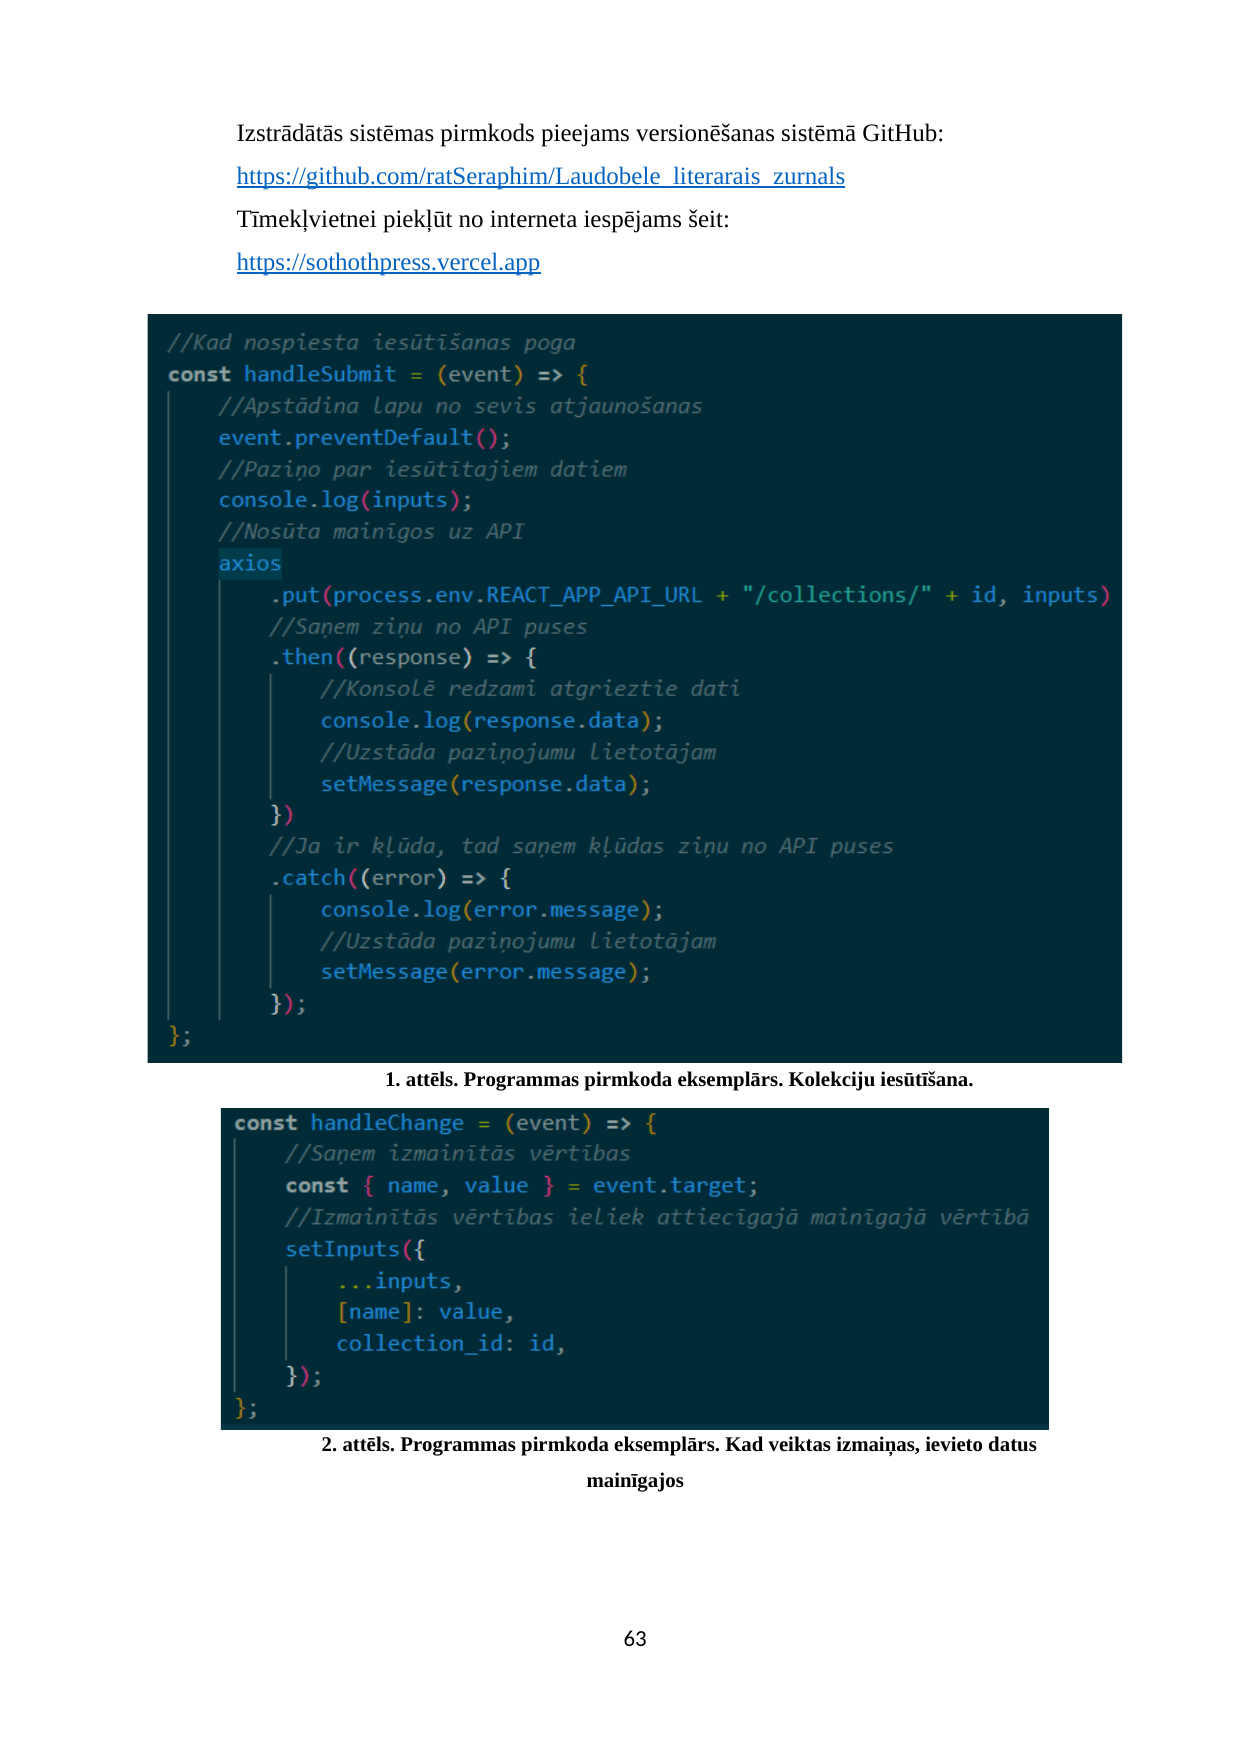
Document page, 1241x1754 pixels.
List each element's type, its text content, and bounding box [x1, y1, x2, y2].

picture [603, 906, 612, 916]
picture [297, 466, 307, 476]
text https://github.com/ratSeraphim/Laudobele_literarais_zurnals [148, 161, 1122, 190]
picture [309, 528, 320, 538]
picture [322, 906, 326, 916]
picture [331, 1150, 336, 1160]
picture [465, 339, 473, 349]
picture [348, 906, 358, 916]
picture [169, 371, 179, 381]
picture [501, 588, 509, 602]
picture [245, 366, 255, 381]
picture [701, 1214, 705, 1224]
picture [450, 938, 458, 950]
picture [443, 906, 447, 916]
picture [337, 843, 343, 853]
picture [273, 623, 279, 632]
picture [462, 968, 472, 978]
picture [477, 429, 484, 449]
picture [1056, 592, 1064, 601]
picture [291, 1144, 298, 1155]
picture [578, 365, 587, 385]
picture [440, 1308, 451, 1318]
picture [608, 1150, 618, 1160]
picture [591, 932, 598, 948]
picture [287, 1182, 297, 1192]
picture [405, 1150, 411, 1157]
picture [603, 403, 613, 413]
picture [447, 1340, 451, 1350]
picture [233, 435, 243, 444]
picture [513, 717, 523, 731]
picture [604, 749, 612, 759]
picture [889, 1214, 898, 1224]
picture [477, 873, 486, 884]
picture [348, 339, 358, 349]
picture [324, 339, 331, 349]
picture [748, 1214, 759, 1228]
picture [305, 1208, 311, 1217]
picture [285, 805, 293, 825]
picture [479, 1182, 489, 1192]
picture [265, 371, 280, 381]
picture [374, 753, 382, 759]
picture [405, 1210, 410, 1224]
picture [458, 938, 473, 948]
picture [394, 1214, 398, 1224]
picture [584, 588, 592, 601]
picture [311, 871, 318, 884]
picture [341, 906, 345, 916]
picture [633, 1208, 642, 1224]
picture [556, 1150, 561, 1160]
picture [582, 402, 586, 415]
picture [322, 623, 331, 633]
picture [335, 592, 340, 605]
picture [363, 528, 367, 538]
picture [693, 588, 700, 602]
picture [324, 685, 330, 694]
picture [418, 1240, 424, 1260]
picture [679, 404, 684, 413]
picture [612, 1214, 616, 1224]
picture [454, 1340, 463, 1350]
picture [439, 462, 447, 476]
picture [328, 371, 338, 381]
picture [309, 623, 320, 633]
picture [364, 685, 371, 695]
picture [273, 994, 280, 1014]
picture [545, 1176, 553, 1196]
picture [275, 496, 282, 506]
picture [705, 843, 710, 853]
picture [452, 491, 458, 511]
picture [709, 1182, 719, 1196]
picture [590, 405, 595, 413]
picture [373, 654, 382, 664]
picture [668, 685, 677, 690]
picture [388, 1182, 399, 1192]
picture [811, 1214, 823, 1224]
picture [526, 466, 537, 476]
picture [491, 524, 498, 538]
picture [245, 524, 269, 538]
picture [606, 1182, 618, 1192]
picture [666, 403, 672, 413]
picture [337, 1214, 361, 1224]
picture [503, 652, 511, 664]
picture [326, 402, 331, 413]
picture [643, 938, 652, 948]
picture [671, 588, 689, 602]
picture [475, 371, 498, 381]
picture [411, 837, 423, 853]
picture [437, 403, 442, 413]
picture [402, 1114, 412, 1129]
picture [517, 524, 521, 538]
picture [451, 962, 458, 982]
picture [454, 623, 461, 631]
picture [236, 1398, 245, 1418]
picture [181, 371, 193, 381]
picture [564, 843, 576, 853]
picture [414, 466, 421, 475]
picture [488, 587, 498, 601]
picture [590, 685, 595, 695]
picture [666, 938, 677, 948]
picture [1036, 592, 1055, 606]
picture [314, 397, 320, 413]
picture [443, 1150, 450, 1160]
picture [518, 1208, 526, 1224]
picture [556, 685, 562, 695]
picture [453, 1150, 458, 1160]
picture [340, 1302, 346, 1323]
picture [273, 339, 280, 349]
picture [417, 623, 422, 633]
picture [258, 339, 269, 349]
picture [408, 1182, 431, 1192]
picture [341, 402, 345, 413]
picture [219, 435, 224, 444]
picture [426, 528, 433, 537]
picture [315, 1242, 320, 1256]
picture [697, 843, 701, 853]
picture [296, 402, 307, 413]
picture [300, 838, 307, 851]
picture [481, 843, 486, 853]
picture [324, 749, 330, 758]
picture [399, 528, 409, 542]
picture [628, 906, 638, 916]
picture [595, 712, 599, 727]
picture [374, 942, 382, 948]
picture [563, 587, 583, 601]
picture [644, 587, 649, 602]
picture [657, 934, 662, 948]
picture [870, 591, 878, 602]
picture [451, 775, 458, 795]
picture [526, 717, 542, 727]
picture [581, 1219, 590, 1224]
picture [723, 1214, 730, 1224]
picture [313, 1210, 320, 1224]
picture [321, 367, 327, 374]
picture [975, 592, 982, 602]
picture [455, 1214, 462, 1224]
picture [475, 339, 486, 349]
picture [289, 528, 294, 538]
picture [430, 843, 435, 853]
picture [474, 906, 485, 916]
picture [285, 994, 293, 1014]
picture [698, 1182, 708, 1192]
picture [452, 466, 457, 476]
picture [633, 1182, 637, 1192]
picture [508, 938, 524, 948]
picture [359, 964, 383, 978]
picture [401, 339, 408, 345]
picture [272, 407, 280, 413]
picture [314, 1147, 322, 1160]
picture [490, 466, 497, 477]
picture [441, 1278, 450, 1288]
picture [594, 968, 599, 978]
picture [690, 1182, 694, 1192]
picture [654, 402, 664, 413]
picture [416, 1336, 420, 1350]
picture [424, 968, 433, 982]
picture [464, 462, 472, 476]
picture [605, 685, 612, 695]
picture [430, 466, 435, 476]
picture [739, 1214, 744, 1224]
picture [832, 843, 839, 856]
picture [349, 1340, 361, 1350]
picture [247, 398, 269, 416]
picture [361, 869, 369, 889]
picture [226, 560, 230, 570]
picture [463, 685, 473, 694]
picture [309, 339, 319, 349]
picture [284, 592, 307, 605]
picture [564, 339, 575, 349]
picture [1026, 592, 1033, 602]
picture [693, 407, 701, 413]
picture [462, 781, 467, 790]
picture [436, 906, 440, 916]
picture [388, 685, 395, 691]
picture [488, 845, 497, 853]
picture [476, 717, 480, 727]
picture [220, 1426, 1049, 1430]
picture [402, 1278, 412, 1292]
picture [296, 648, 312, 663]
picture [169, 342, 175, 352]
picture [425, 685, 435, 695]
text Izstrādātās sistēmas pirmkods pieejams versionēšanas sistēmā GitHub: [148, 118, 1122, 147]
picture [325, 1219, 333, 1224]
picture [603, 717, 612, 727]
picture [674, 1210, 680, 1224]
picture [1102, 586, 1109, 606]
picture [700, 938, 716, 948]
picture [400, 749, 409, 759]
picture [526, 339, 537, 346]
picture [643, 900, 649, 920]
picture [334, 466, 345, 480]
picture [411, 744, 423, 759]
picture [982, 1210, 987, 1224]
picture [531, 1119, 541, 1130]
picture [474, 619, 499, 633]
text https://sothothpress.vercel.app [148, 247, 1122, 276]
picture [542, 339, 562, 353]
picture [488, 906, 498, 916]
picture [350, 1151, 358, 1160]
picture [628, 402, 639, 413]
picture [579, 623, 587, 629]
picture [233, 560, 242, 570]
picture [415, 1119, 437, 1129]
picture [532, 842, 537, 853]
picture [457, 592, 472, 601]
picture [490, 429, 497, 449]
picture [659, 1214, 669, 1224]
picture [668, 749, 677, 759]
picture [620, 1215, 628, 1224]
picture [284, 845, 290, 854]
picture [503, 367, 510, 381]
picture [392, 430, 396, 443]
picture [583, 1114, 590, 1134]
picture [450, 371, 460, 381]
picture [762, 1214, 772, 1224]
picture [780, 838, 791, 853]
picture [381, 1116, 393, 1129]
picture [867, 1214, 872, 1224]
picture [411, 933, 423, 948]
picture [524, 938, 534, 952]
picture [737, 1178, 741, 1192]
picture [348, 745, 356, 759]
picture [417, 339, 422, 349]
picture [348, 466, 358, 476]
picture [399, 466, 409, 476]
picture [538, 968, 562, 978]
picture [476, 407, 484, 413]
picture [838, 842, 843, 851]
picture [508, 749, 524, 759]
picture [399, 623, 409, 633]
picture [348, 934, 356, 948]
picture [550, 781, 555, 790]
picture [305, 1144, 311, 1153]
picture [312, 1114, 322, 1129]
picture [996, 1214, 1001, 1224]
picture [615, 466, 627, 476]
picture [273, 528, 280, 537]
picture [695, 680, 704, 689]
picture [403, 685, 409, 695]
picture [366, 434, 370, 444]
picture [376, 496, 380, 506]
picture [373, 874, 384, 885]
picture [647, 1114, 655, 1134]
picture [195, 335, 206, 346]
picture [335, 403, 340, 413]
picture [365, 592, 377, 602]
picture [807, 838, 817, 853]
picture [339, 496, 345, 506]
picture [349, 648, 356, 668]
picture [454, 1308, 463, 1318]
picture [433, 1150, 439, 1160]
picture [967, 1214, 972, 1224]
picture [424, 781, 435, 795]
picture [196, 367, 231, 381]
picture [504, 619, 511, 633]
picture [440, 1121, 451, 1134]
picture [502, 339, 509, 345]
picture [529, 685, 533, 696]
picture [564, 717, 574, 727]
picture [338, 1150, 343, 1160]
picture [404, 1240, 411, 1260]
picture [486, 531, 492, 538]
picture [374, 837, 382, 853]
picture [1076, 588, 1080, 601]
picture [335, 688, 341, 697]
picture [351, 1308, 360, 1318]
picture [334, 932, 346, 951]
picture [361, 654, 371, 664]
picture [356, 1114, 360, 1129]
picture [552, 843, 560, 853]
picture [590, 906, 599, 916]
picture [851, 843, 856, 852]
picture [452, 339, 459, 345]
picture [590, 837, 600, 853]
picture [375, 430, 382, 444]
picture [394, 1150, 398, 1160]
picture [541, 587, 548, 601]
picture [220, 469, 226, 479]
picture [678, 947, 686, 952]
picture [288, 1366, 297, 1386]
picture [245, 339, 255, 349]
picture [296, 434, 306, 448]
picture [438, 658, 446, 664]
picture [615, 968, 625, 978]
picture [388, 623, 393, 633]
picture [778, 1214, 783, 1228]
picture [497, 1335, 501, 1350]
picture [733, 685, 737, 696]
picture [539, 781, 548, 790]
picture [351, 1246, 374, 1260]
picture [501, 781, 507, 795]
picture [430, 653, 435, 664]
picture [258, 466, 269, 476]
picture [539, 942, 548, 948]
picture [593, 587, 601, 596]
picture [479, 1308, 502, 1318]
picture [657, 745, 662, 759]
picture [348, 366, 371, 381]
picture [323, 968, 331, 978]
picture [386, 402, 396, 413]
picture [705, 685, 715, 696]
picture [359, 776, 377, 790]
picture [570, 1214, 578, 1224]
picture [427, 434, 434, 444]
picture [464, 431, 471, 444]
picture [450, 404, 457, 413]
picture [264, 434, 268, 444]
picture [795, 838, 803, 849]
picture [324, 586, 331, 606]
picture [620, 1182, 624, 1192]
picture [539, 753, 548, 759]
picture [344, 1119, 354, 1129]
picture [502, 869, 510, 889]
picture [476, 466, 486, 476]
picture [286, 1115, 297, 1130]
picture [642, 681, 651, 695]
picture [379, 1242, 383, 1256]
picture [367, 906, 384, 916]
picture [616, 843, 626, 853]
picture [842, 1214, 847, 1224]
picture [426, 492, 433, 506]
picture [490, 685, 498, 690]
picture [597, 1208, 603, 1224]
picture [379, 1278, 385, 1288]
picture [1018, 1214, 1029, 1224]
picture [450, 749, 458, 761]
picture [501, 524, 508, 538]
picture [630, 962, 637, 982]
picture [463, 711, 471, 731]
picture [518, 781, 523, 791]
picture [463, 371, 472, 381]
picture [483, 968, 498, 978]
picture [386, 339, 396, 349]
picture [376, 1214, 386, 1224]
picture [577, 775, 593, 790]
picture [429, 1214, 437, 1224]
picture [466, 1214, 475, 1224]
picture [375, 339, 382, 349]
picture [388, 466, 395, 476]
picture [349, 681, 360, 695]
picture [399, 497, 403, 510]
picture [450, 528, 461, 538]
picture [851, 1214, 861, 1224]
picture [622, 1151, 629, 1159]
picture [871, 844, 879, 853]
picture [506, 1150, 514, 1160]
picture [349, 869, 356, 889]
picture [743, 843, 747, 853]
picture [499, 969, 504, 978]
picture [845, 587, 855, 602]
picture [877, 1214, 887, 1227]
picture [335, 623, 345, 633]
picture [614, 588, 631, 602]
picture [374, 685, 382, 695]
picture [438, 365, 446, 385]
picture [356, 745, 360, 756]
picture [450, 654, 460, 664]
picture [543, 1119, 567, 1130]
picture [296, 874, 307, 884]
picture [399, 874, 422, 884]
picture [722, 1182, 726, 1192]
picture [330, 1119, 341, 1129]
picture [337, 648, 344, 668]
picture [579, 462, 586, 470]
picture [388, 1278, 399, 1287]
picture [208, 339, 218, 349]
picture [337, 1340, 342, 1350]
picture [348, 528, 358, 538]
picture [334, 906, 338, 916]
picture [220, 334, 232, 349]
text Tīmekļvietnei piekļūt no interneta iespējams šeit: [148, 204, 1122, 233]
picture [287, 398, 293, 413]
picture [437, 623, 453, 633]
picture [795, 586, 803, 602]
picture [527, 623, 537, 631]
picture [544, 1151, 551, 1160]
picture [335, 869, 344, 884]
picture [553, 370, 562, 381]
picture [399, 843, 409, 853]
picture [309, 844, 314, 853]
picture [363, 1150, 375, 1160]
picture [539, 843, 544, 853]
picture [643, 749, 652, 759]
picture [566, 682, 575, 696]
picture [389, 934, 394, 948]
picture [512, 588, 530, 601]
picture [655, 685, 663, 695]
picture [373, 528, 384, 538]
picture [564, 623, 574, 633]
picture [488, 404, 497, 413]
picture [374, 397, 381, 413]
picture [458, 749, 473, 759]
picture [424, 466, 428, 476]
picture [411, 968, 421, 978]
picture [628, 717, 638, 727]
picture [415, 1214, 426, 1224]
picture [564, 466, 575, 476]
picture [629, 775, 637, 795]
picture [399, 717, 409, 727]
picture [592, 466, 599, 476]
picture [686, 1210, 693, 1224]
picture [488, 339, 498, 349]
picture [480, 1214, 485, 1224]
picture [348, 843, 353, 851]
picture [315, 842, 320, 853]
picture [415, 1278, 425, 1288]
picture [286, 466, 293, 476]
picture [387, 874, 396, 884]
picture [391, 496, 396, 506]
picture [389, 745, 394, 759]
picture [431, 1340, 435, 1350]
picture [502, 466, 509, 476]
picture [287, 1208, 298, 1225]
picture [615, 685, 625, 693]
picture [491, 1340, 496, 1350]
picture [169, 1026, 177, 1046]
picture [476, 968, 480, 978]
picture [530, 749, 534, 762]
picture [362, 491, 369, 511]
picture [566, 399, 574, 413]
picture [589, 717, 594, 727]
picture [641, 845, 646, 853]
picture [542, 1335, 553, 1350]
picture [495, 1210, 500, 1224]
picture [436, 717, 440, 727]
picture [400, 938, 409, 948]
picture [809, 586, 817, 602]
picture [246, 462, 253, 473]
picture [337, 1246, 341, 1256]
picture [309, 466, 320, 476]
picture [628, 837, 639, 853]
picture [517, 1119, 528, 1130]
picture [298, 619, 307, 625]
picture [430, 938, 435, 948]
picture [283, 371, 287, 381]
picture [387, 658, 395, 664]
picture [388, 1340, 399, 1350]
picture [238, 496, 255, 506]
picture [376, 371, 380, 381]
picture [302, 1366, 308, 1386]
picture [348, 717, 358, 727]
picture [700, 749, 716, 759]
picture [412, 403, 422, 413]
picture [300, 365, 304, 381]
picture [507, 1214, 513, 1224]
picture [718, 843, 728, 853]
picture [334, 717, 338, 727]
picture [915, 1215, 920, 1224]
picture [551, 461, 563, 476]
picture [336, 335, 345, 349]
picture [642, 407, 650, 413]
picture [859, 591, 867, 602]
picture [273, 805, 280, 825]
picture [831, 1214, 836, 1224]
picture [684, 402, 690, 413]
picture [474, 781, 479, 790]
picture [398, 403, 405, 417]
picture [513, 466, 523, 476]
picture [921, 1214, 926, 1224]
picture [577, 685, 588, 700]
picture [334, 743, 346, 762]
picture [506, 1114, 514, 1134]
picture [531, 1150, 537, 1160]
picture [494, 837, 499, 846]
picture [404, 1302, 410, 1323]
picture [489, 749, 497, 759]
picture [479, 680, 487, 695]
picture [341, 717, 345, 727]
picture [602, 968, 612, 982]
picture [602, 467, 611, 476]
picture [436, 968, 447, 978]
picture [550, 906, 574, 916]
picture [439, 869, 446, 889]
picture [615, 403, 620, 413]
picture [569, 1115, 579, 1130]
picture [312, 588, 317, 602]
picture [425, 874, 435, 884]
picture [515, 365, 522, 385]
picture [544, 1218, 553, 1224]
picture [285, 650, 289, 663]
picture [414, 1150, 430, 1160]
picture [528, 648, 536, 668]
picture [321, 434, 332, 444]
picture [445, 1119, 457, 1129]
picture [334, 528, 346, 538]
picture [552, 749, 563, 759]
picture [439, 339, 443, 349]
picture [489, 938, 497, 948]
picture [322, 717, 327, 727]
picture [505, 685, 525, 695]
picture [348, 402, 358, 413]
picture [265, 498, 274, 506]
picture [430, 749, 435, 759]
picture [543, 717, 548, 727]
picture [298, 525, 307, 537]
picture [604, 777, 608, 790]
picture [770, 593, 777, 602]
picture [693, 752, 701, 759]
picture [846, 843, 850, 853]
picture [465, 839, 471, 853]
picture [400, 654, 428, 668]
picture [283, 339, 294, 353]
picture [508, 968, 523, 978]
picture [591, 743, 598, 759]
picture [356, 934, 360, 945]
picture [426, 335, 434, 349]
picture [387, 528, 395, 538]
picture [500, 749, 505, 759]
picture [527, 906, 531, 916]
picture [405, 496, 414, 506]
picture [673, 1178, 677, 1192]
picture [1005, 1208, 1016, 1224]
picture [787, 1214, 798, 1224]
picture [526, 1214, 541, 1224]
picture [548, 938, 563, 948]
picture [551, 402, 562, 413]
picture [465, 648, 471, 668]
picture [361, 466, 371, 476]
picture [565, 749, 574, 759]
picture [284, 619, 294, 635]
picture [334, 435, 345, 444]
picture [615, 943, 624, 948]
picture [615, 754, 624, 759]
picture [584, 973, 592, 978]
picture [744, 586, 752, 591]
picture [365, 1176, 373, 1196]
picture [466, 1182, 476, 1191]
picture [235, 1119, 285, 1130]
picture [622, 1118, 630, 1130]
picture [483, 717, 498, 727]
picture [906, 1214, 911, 1228]
picture [309, 404, 314, 413]
picture [298, 1178, 348, 1192]
picture [271, 430, 280, 444]
picture [508, 781, 516, 790]
picture [991, 586, 995, 601]
picture [756, 843, 766, 853]
picture [347, 623, 359, 633]
picture [502, 403, 509, 413]
picture [349, 964, 353, 978]
picture [367, 1308, 399, 1318]
picture [604, 938, 612, 948]
picture [316, 654, 331, 663]
picture [506, 906, 516, 916]
picture [643, 711, 649, 731]
picture [719, 682, 728, 694]
picture [500, 938, 505, 948]
picture [443, 717, 447, 727]
picture [399, 906, 409, 915]
picture [594, 1145, 605, 1160]
picture [334, 968, 345, 978]
picture [565, 938, 574, 948]
picture [463, 900, 471, 920]
picture [884, 591, 893, 602]
picture [367, 717, 384, 727]
picture [594, 1182, 598, 1192]
picture [411, 528, 422, 538]
